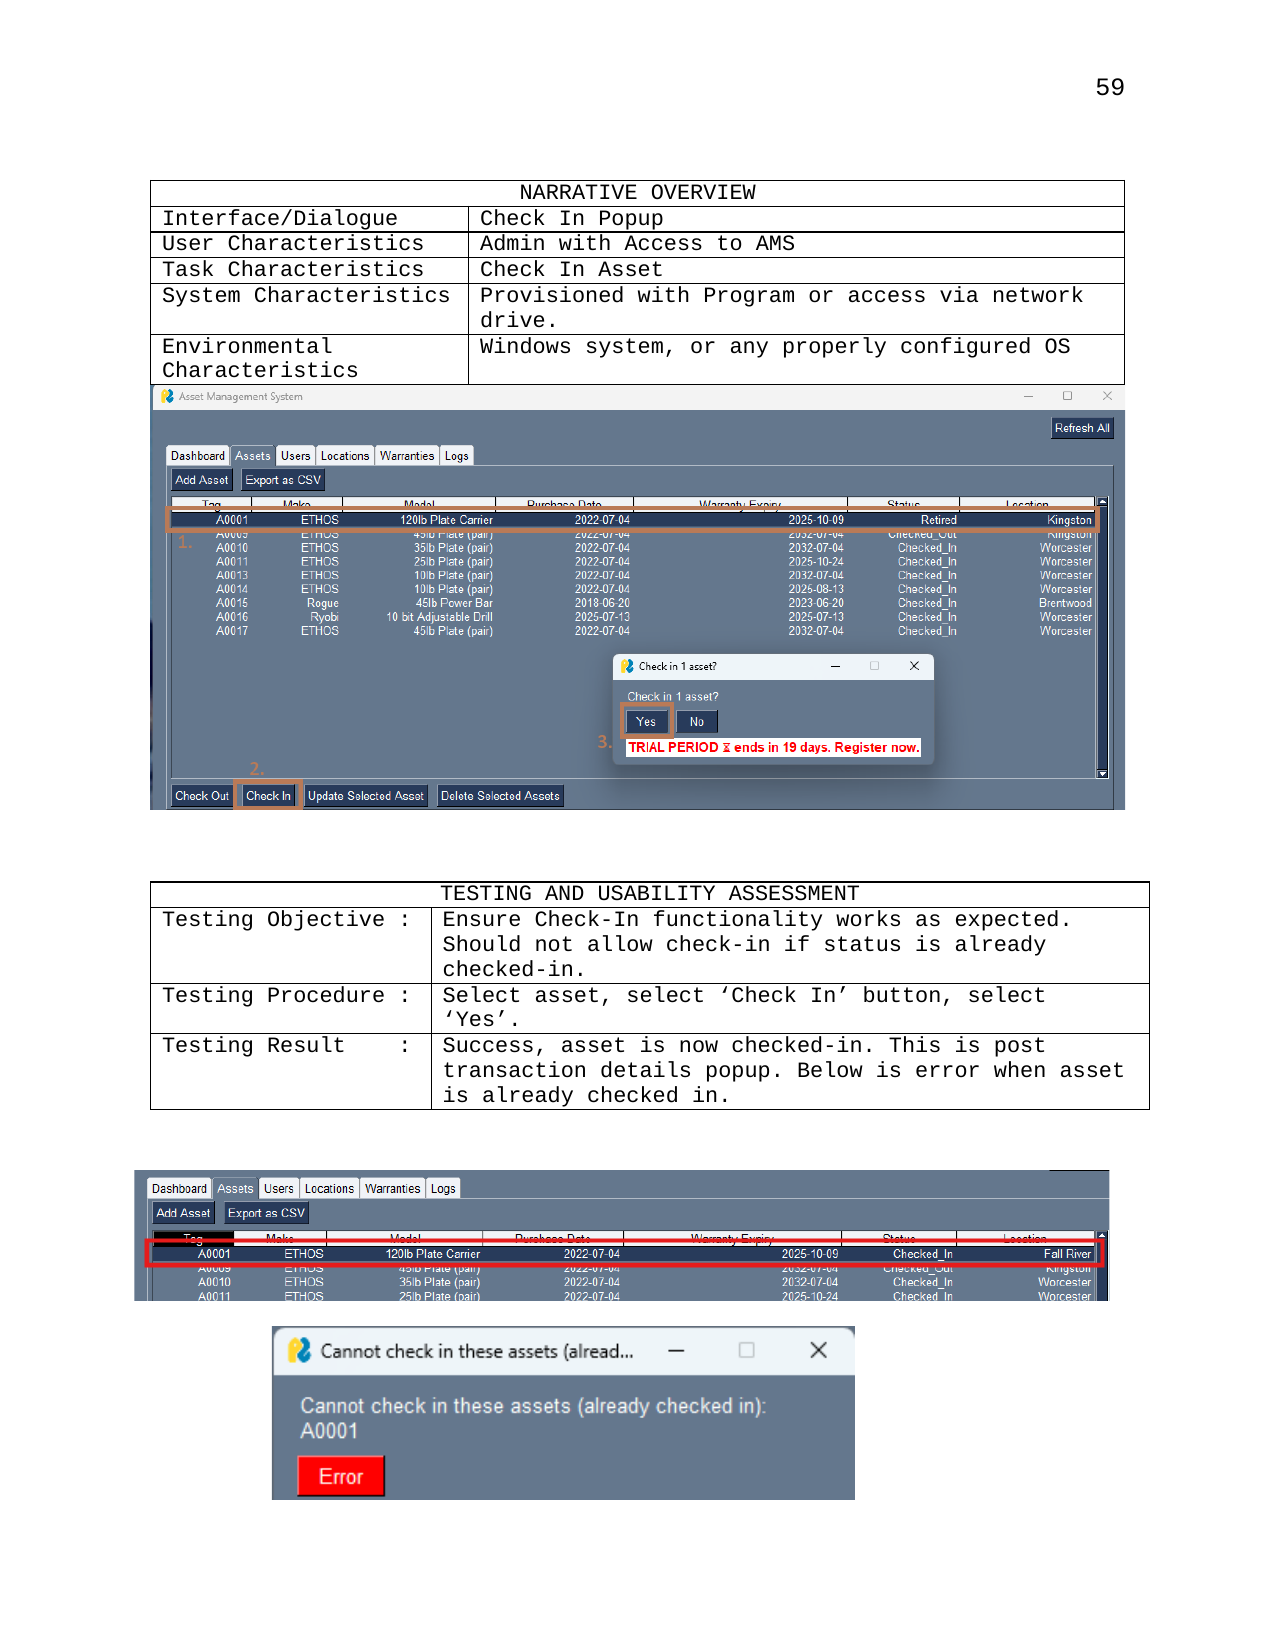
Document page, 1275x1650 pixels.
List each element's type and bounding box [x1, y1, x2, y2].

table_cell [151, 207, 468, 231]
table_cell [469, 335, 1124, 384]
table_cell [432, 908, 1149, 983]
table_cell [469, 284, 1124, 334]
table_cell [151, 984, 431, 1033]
picture [134, 1170, 1110, 1301]
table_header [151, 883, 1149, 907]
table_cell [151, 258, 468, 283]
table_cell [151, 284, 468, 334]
picture [150, 385, 1125, 810]
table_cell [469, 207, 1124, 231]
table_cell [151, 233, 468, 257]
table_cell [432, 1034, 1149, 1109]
picture [271, 1326, 855, 1500]
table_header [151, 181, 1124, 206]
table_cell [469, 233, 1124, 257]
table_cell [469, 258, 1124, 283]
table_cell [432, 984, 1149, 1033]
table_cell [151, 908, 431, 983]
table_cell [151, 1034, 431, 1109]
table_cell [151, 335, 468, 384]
